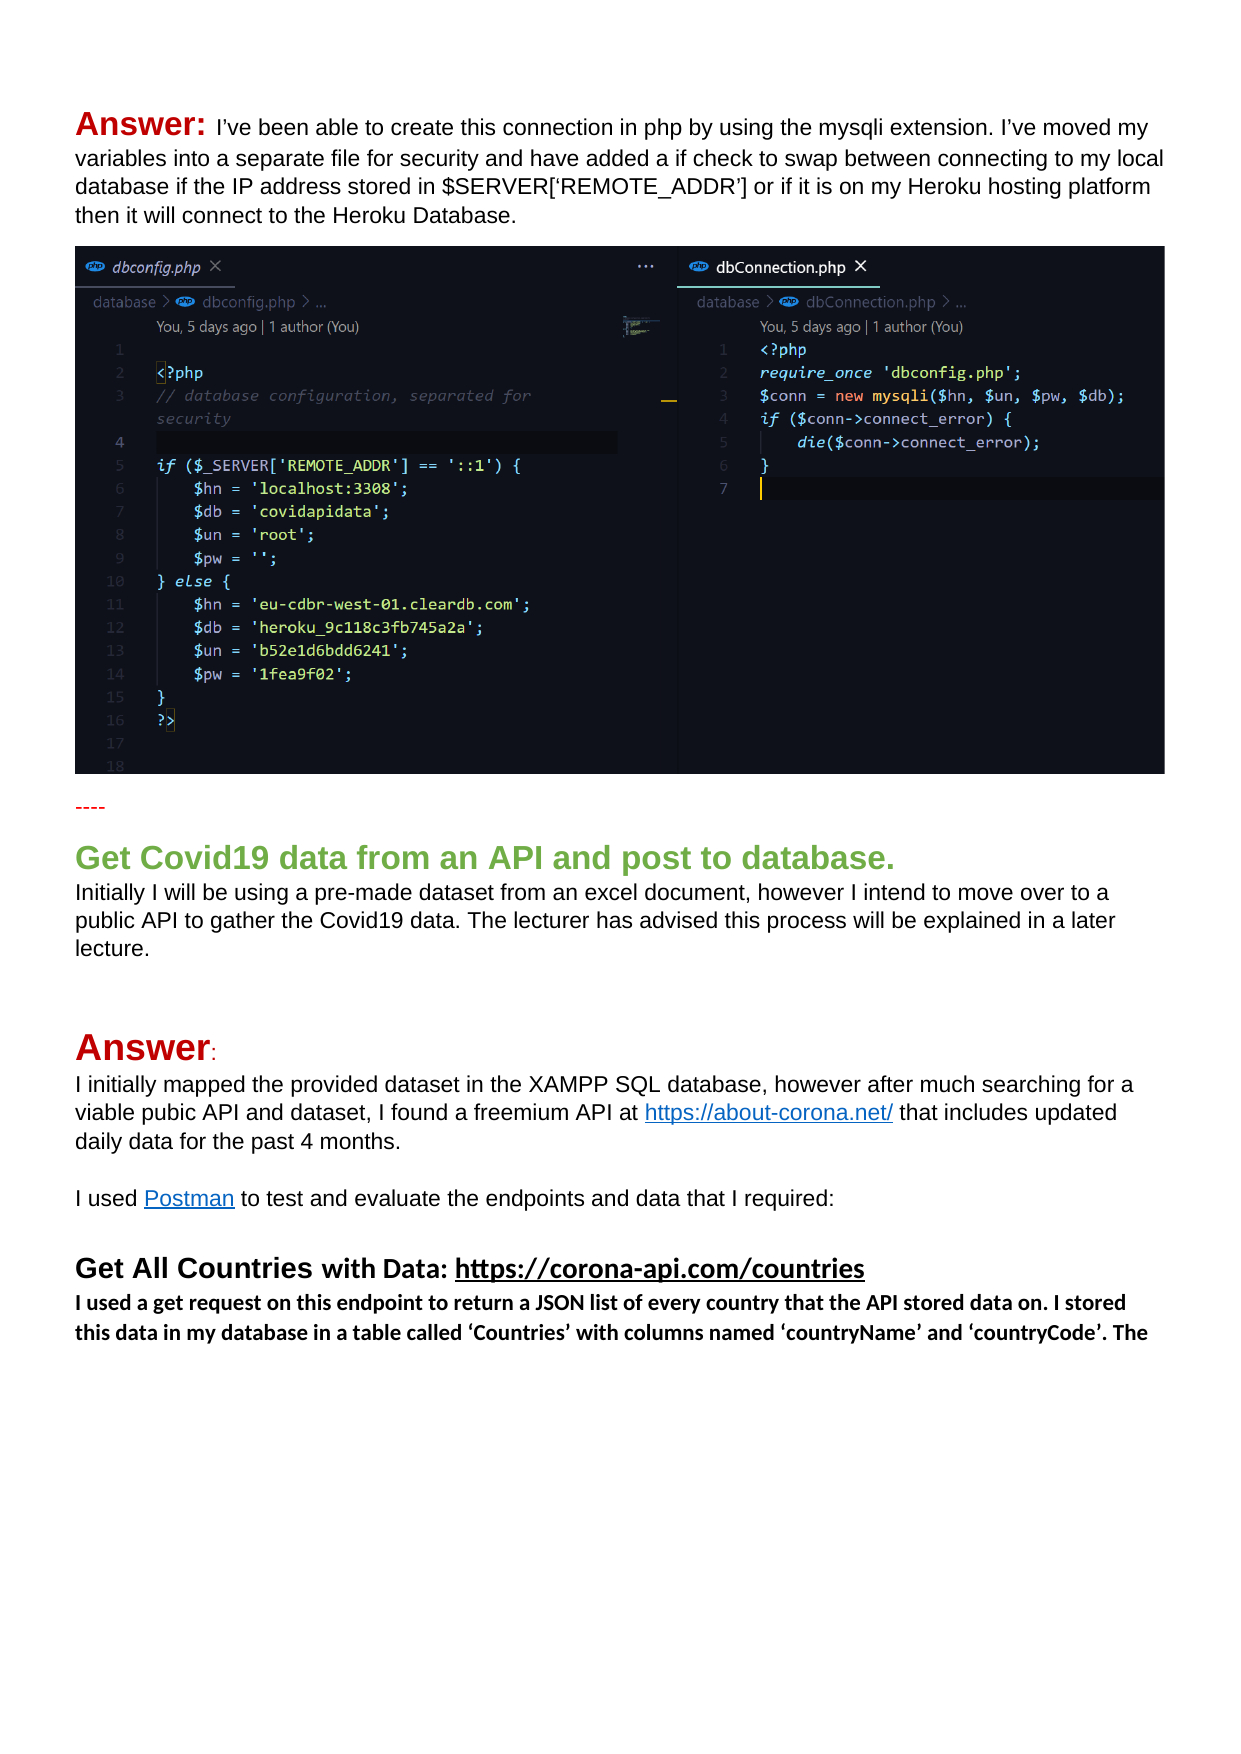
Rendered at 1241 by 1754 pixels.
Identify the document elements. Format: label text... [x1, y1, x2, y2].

text Get Covid19 data from an API and post to database. Initially I will be using a pre-made dataset from an excel document, however I intend to move over to a public API to gather the Covid19 data. The lecturer has advised this process will be explained in a later lecture. [75, 838, 1165, 962]
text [75, 75, 1165, 228]
picture [75, 246, 1165, 774]
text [75, 1026, 1165, 1346]
text ---- [75, 793, 1165, 819]
